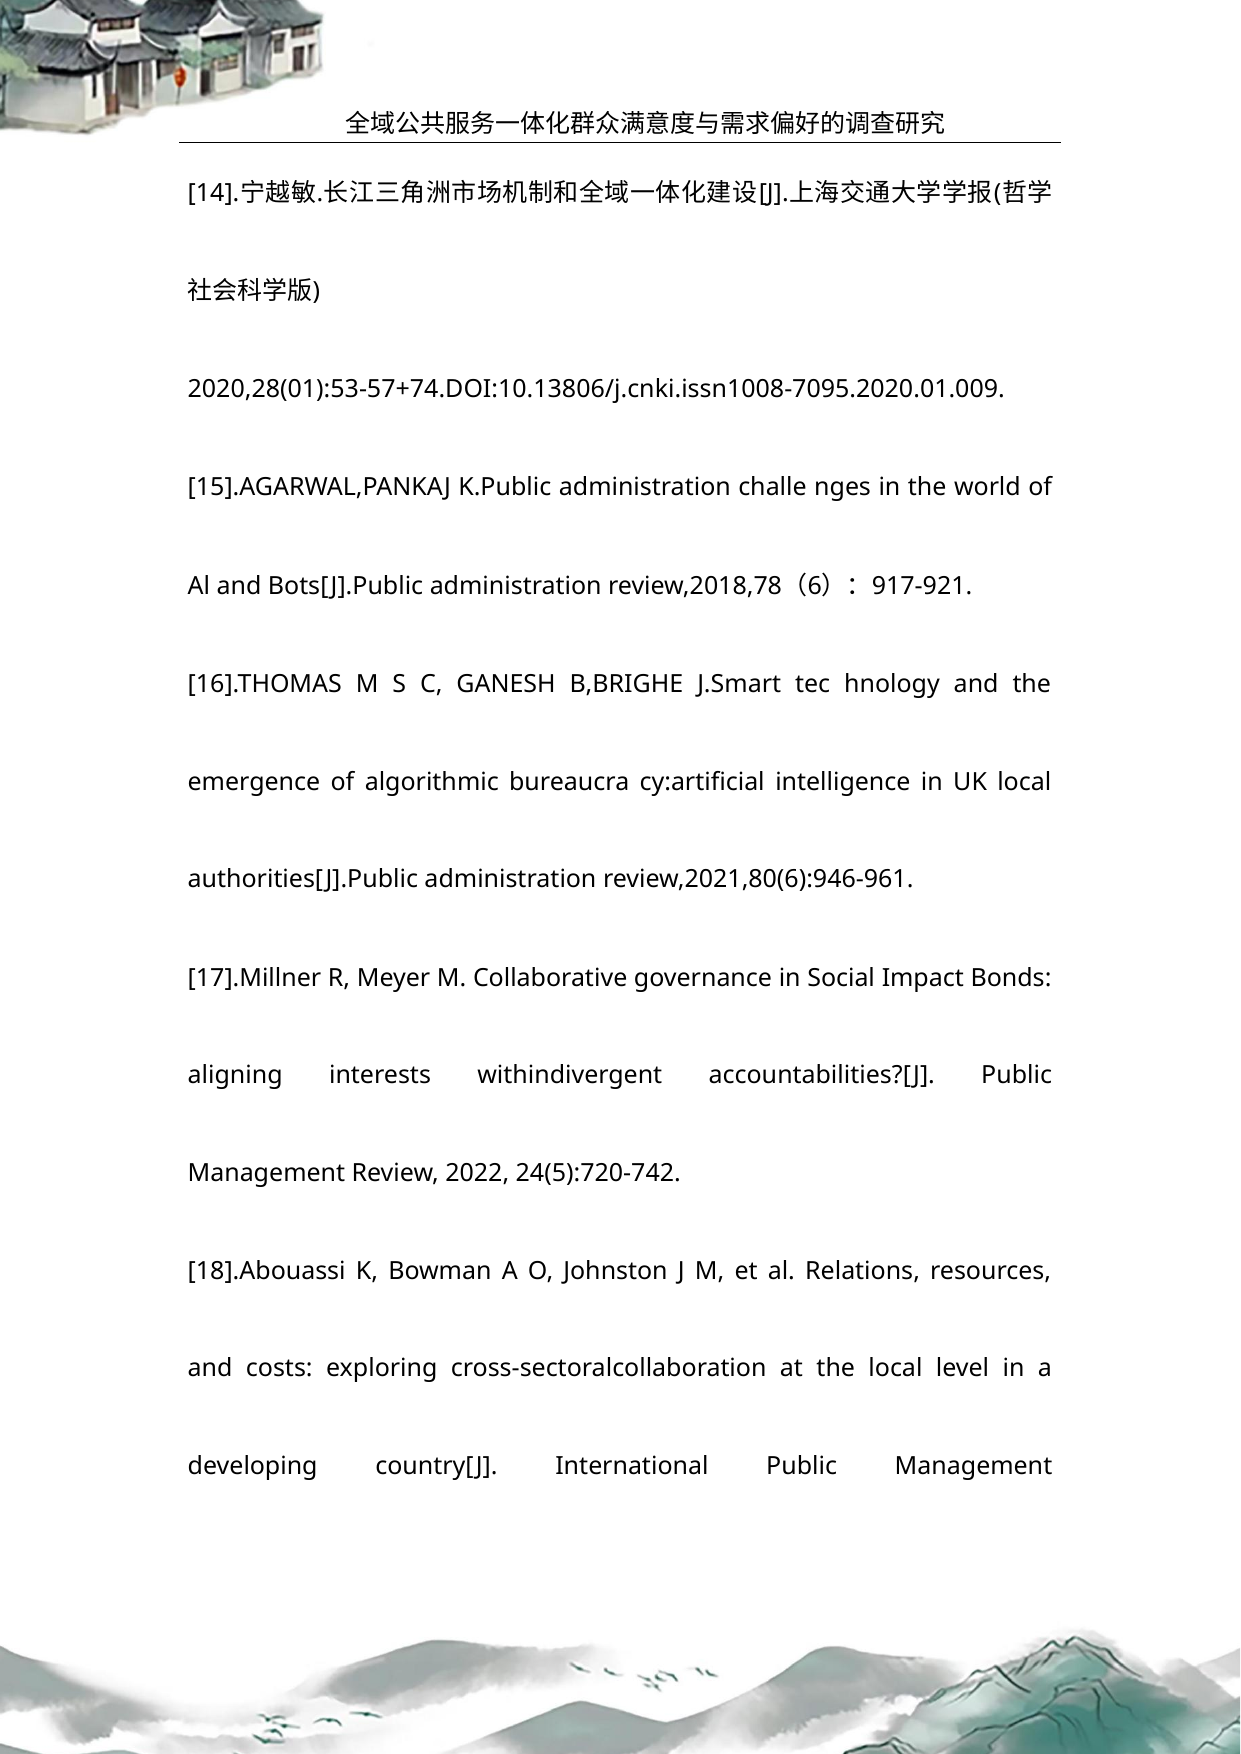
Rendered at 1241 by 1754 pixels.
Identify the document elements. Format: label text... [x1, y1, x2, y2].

text [17].Millner R, Meyer M. Collaborative governance in Social Impact Bonds: aligning interests withindivergent accountabilities?[J]. Public Management Review, 2022, 24(5):720-742. [187, 944, 1053, 1204]
text [15].AGARWAL,PANKAJ K.Public administration challe nges in the world of Al and Bots[J].Public administration review,2018,78（6）：917-921. [187, 454, 1053, 616]
text 2020,28(01):53-57+74.DOI:10.13806/j.cnki.issn1008-7095.2020.01.009. [187, 355, 1053, 420]
text [16].THOMAS M S C, GANESH B,BRIGHE J.Smart tec hnology and the emergence of algorithmic bureaucra cy:artificial intelligence in UK local authorities[J].Public administration review,2021,80(6):946-961. [187, 651, 1053, 911]
picture [0, 0, 1241, 1754]
text [14].宁越敏.长江三角洲市场机制和全域一体化建设[J].上海交通大学学报(哲学社会科学版) [187, 158, 1053, 321]
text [187, 1237, 1053, 1497]
